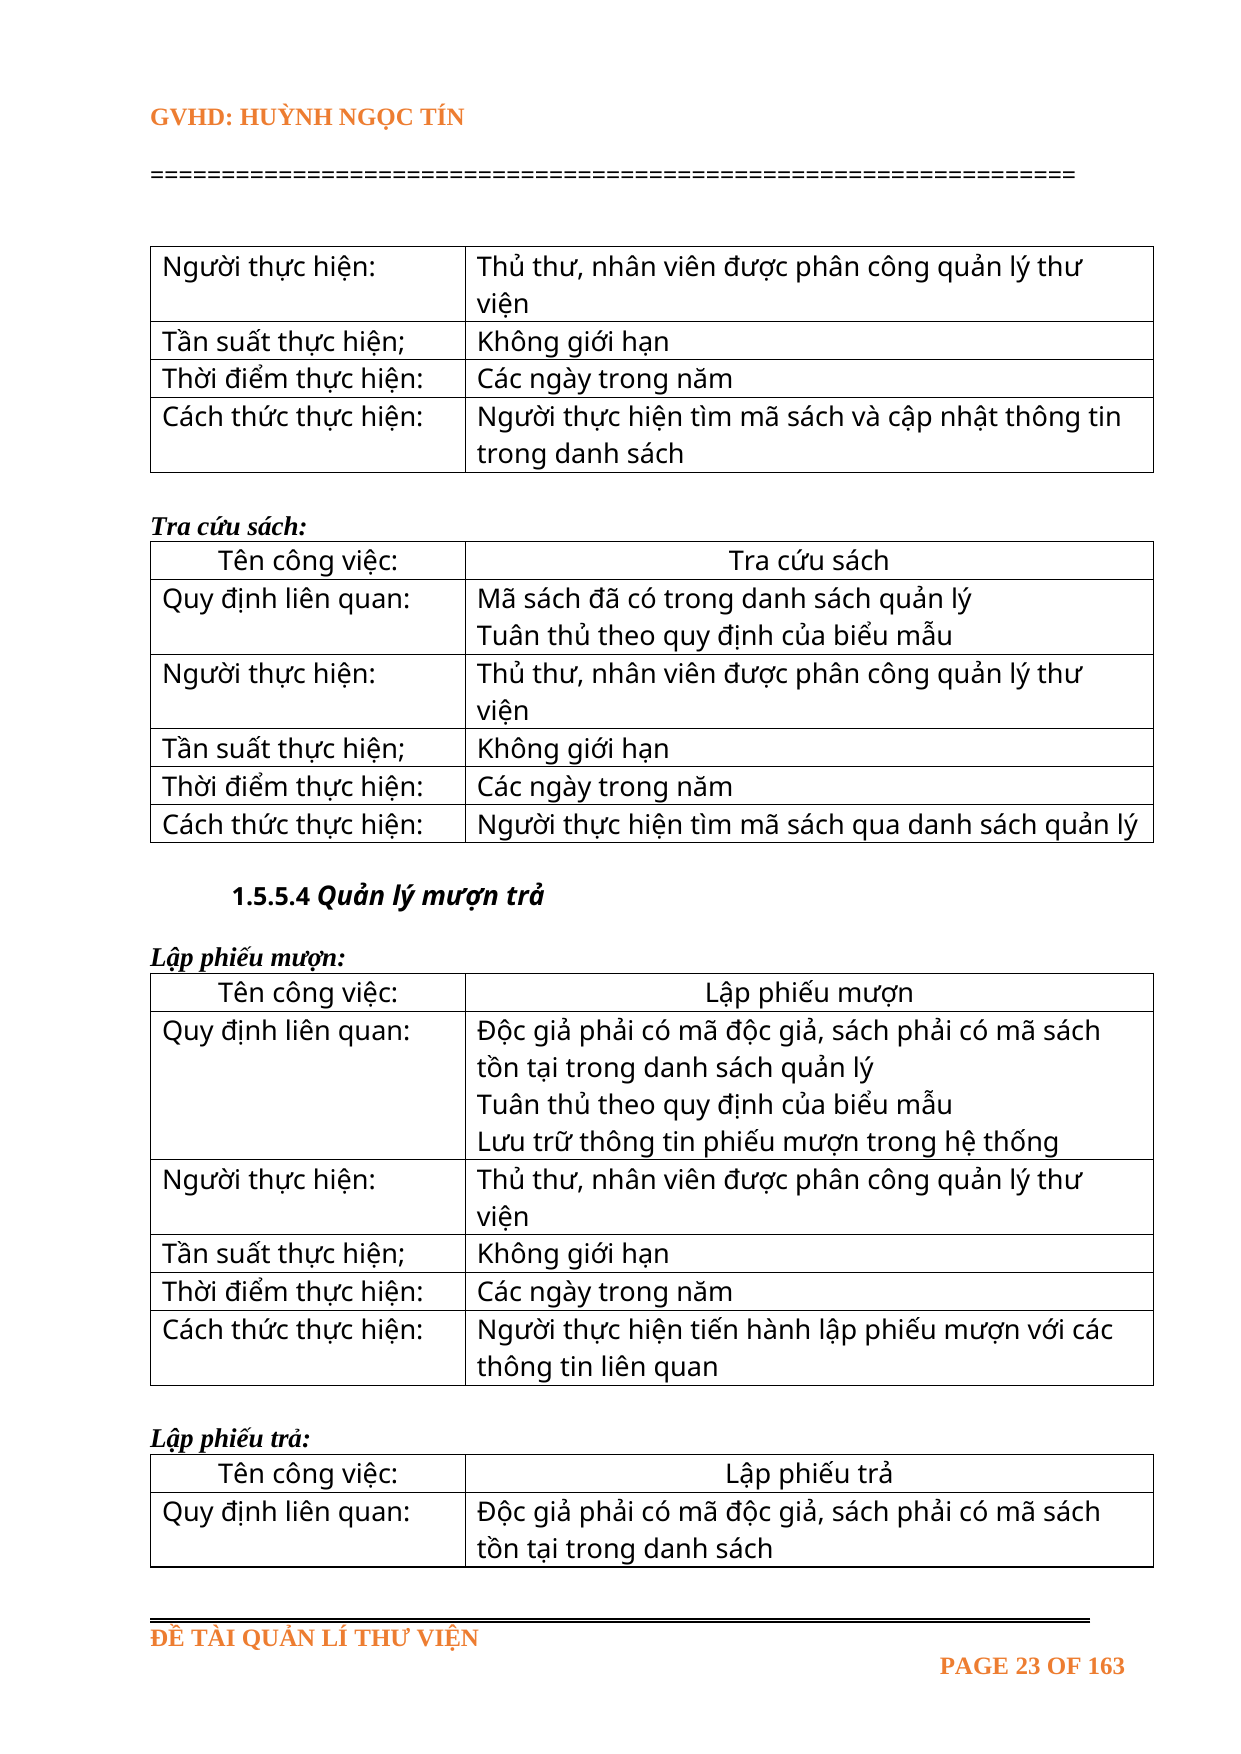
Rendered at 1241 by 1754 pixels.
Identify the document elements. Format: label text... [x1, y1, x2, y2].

table_cell Quy định liên quan: [151, 1493, 465, 1566]
table_cell Mã sách đã có trong danh sách quản lý Tuân thủ theo quy định của biểu mẫu [466, 580, 1153, 653]
table_cell Người thực hiện tìm mã sách và cập nhật thông tin trong danh sách [466, 398, 1153, 472]
table_header Tên công việc: [151, 1455, 465, 1492]
table_cell Thủ thư, nhân viên được phân công quản lý thư viện [466, 655, 1153, 728]
table_cell Người thực hiện tiến hành lập phiếu mượn với các thông tin liên quan [466, 1311, 1153, 1384]
table_cell Các ngày trong năm [466, 767, 1153, 804]
table_cell Các ngày trong năm [466, 360, 1153, 397]
table_cell Cách thức thực hiện: [151, 1311, 465, 1384]
table_cell Người thực hiện tìm mã sách qua danh sách quản lý [466, 805, 1153, 842]
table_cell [466, 1493, 1153, 1566]
text Lập phiếu mượn: [150, 942, 1090, 973]
table_cell Thủ thư, nhân viên được phân công quản lý thư viện [466, 1160, 1153, 1234]
table_header Lập phiếu trả [466, 1455, 1153, 1492]
table_cell Thời điểm thực hiện: [151, 360, 465, 397]
subtitle 1.5.5.4 Quản lý mượn trả [150, 876, 1090, 913]
table_cell Người thực hiện: [151, 247, 465, 321]
table_cell Tần suất thực hiện; [151, 322, 465, 359]
table_cell Quy định liên quan: [151, 580, 465, 653]
table_cell Thời điểm thực hiện: [151, 1273, 465, 1310]
table_header Lập phiếu mượn [466, 974, 1153, 1011]
table_cell Tần suất thực hiện; [151, 729, 465, 766]
table_header Tên công việc: [151, 974, 465, 1011]
table_cell Không giới hạn [466, 1235, 1153, 1272]
table_header Tên công việc: [151, 542, 465, 579]
table_header Tra cứu sách [466, 542, 1153, 579]
table_cell Cách thức thực hiện: [151, 398, 465, 472]
table_cell Người thực hiện: [151, 1160, 465, 1234]
text Lập phiếu trả: [150, 1422, 1090, 1454]
table_cell Tần suất thực hiện; [151, 1235, 465, 1272]
table_cell Thời điểm thực hiện: [151, 767, 465, 804]
text Tra cứu sách: [150, 509, 1090, 541]
table_cell Quy định liên quan: [151, 1012, 465, 1159]
table_cell Thủ thư, nhân viên được phân công quản lý thư viện [466, 247, 1153, 321]
table_cell Độc giả phải có mã độc giả, sách phải có mã sách tồn tại trong danh sách quản lý Tuân thủ theo quy định của biểu mẫu Lưu trữ thông tin phiếu mượn trong hệ thống [466, 1012, 1153, 1159]
table_cell Không giới hạn [466, 729, 1153, 766]
table_cell Người thực hiện: [151, 655, 465, 728]
table_cell Các ngày trong năm [466, 1273, 1153, 1310]
table_cell Cách thức thực hiện: [151, 805, 465, 842]
table_cell Không giới hạn [466, 322, 1153, 359]
